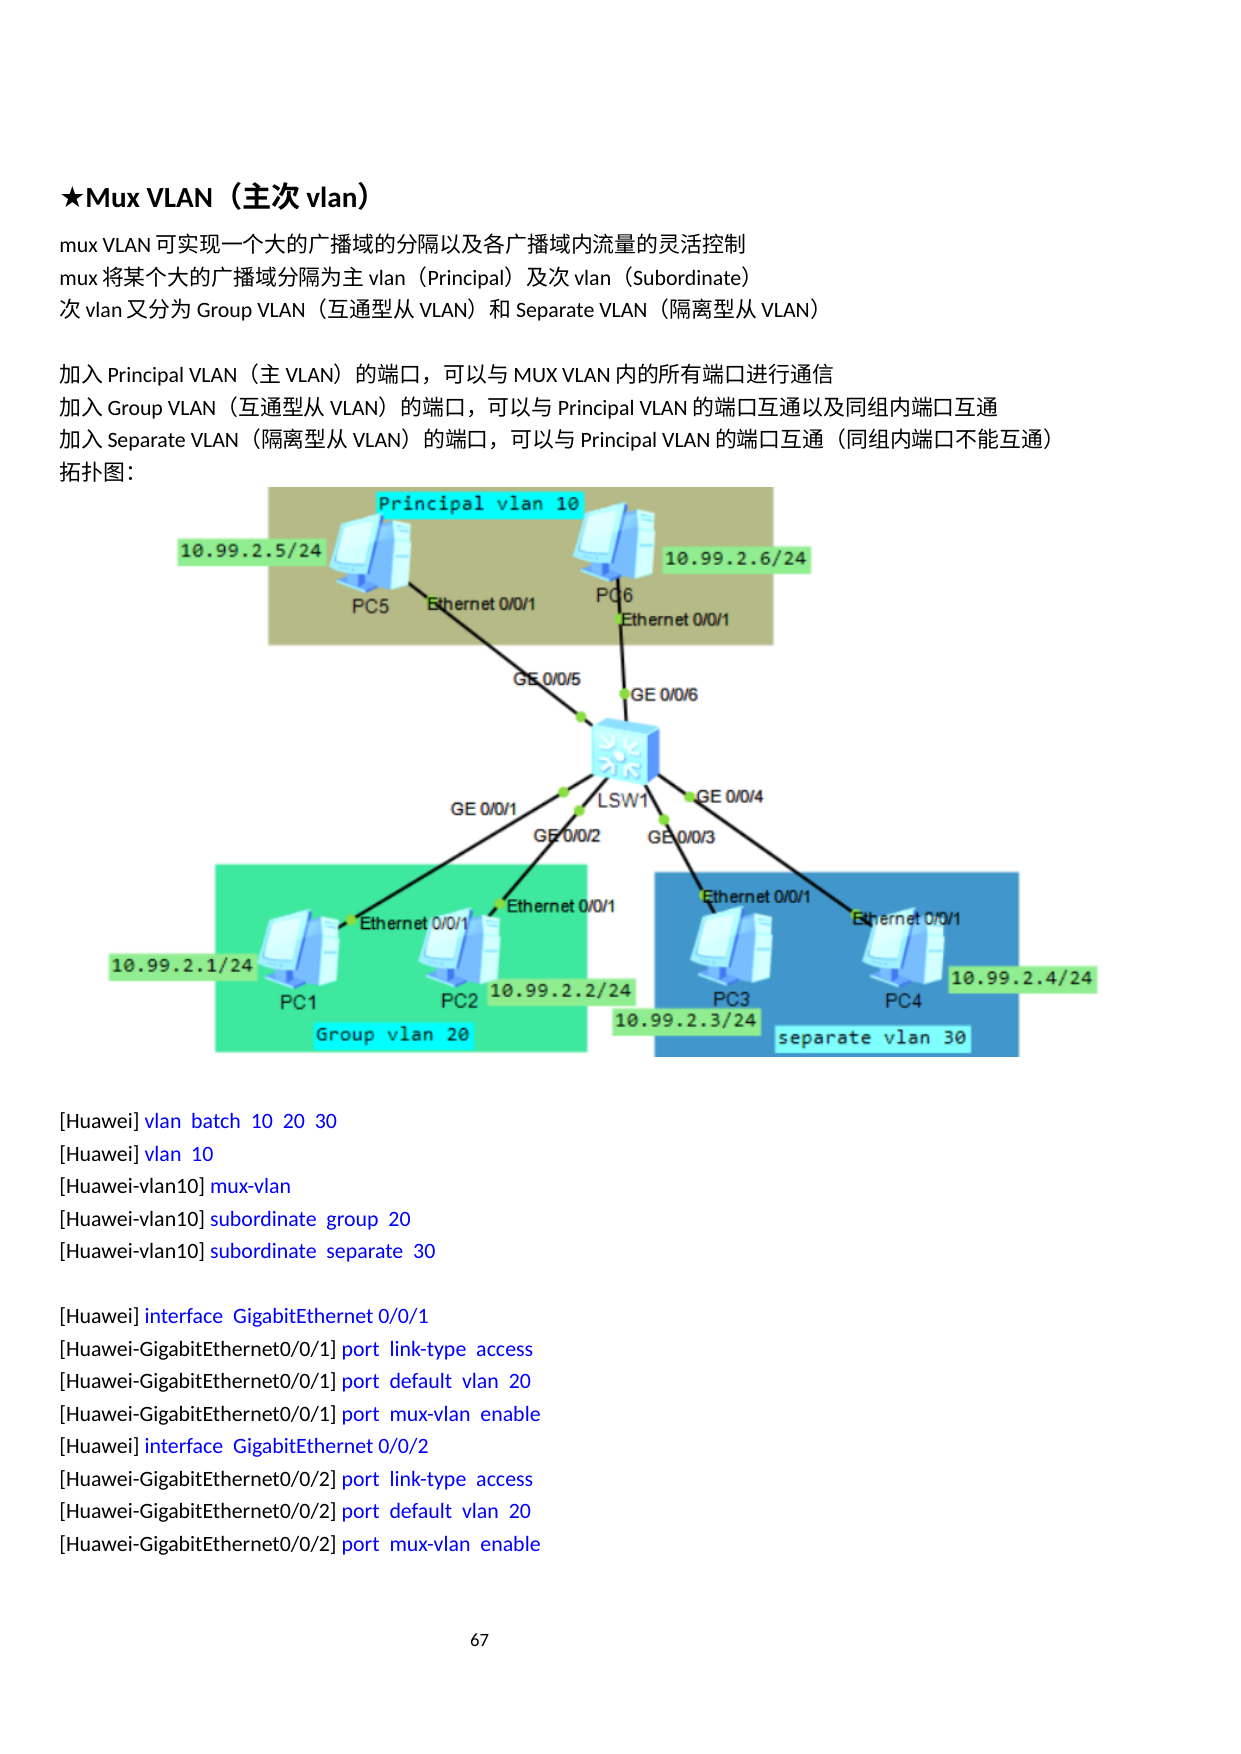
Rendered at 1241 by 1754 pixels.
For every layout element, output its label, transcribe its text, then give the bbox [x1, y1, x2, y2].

text [Huawei] vlan 10 [59, 1137, 1181, 1169]
text [Huawei-vlan10] mux-vlan [59, 1169, 1181, 1202]
text ★Mux VLAN（主次vlan） [59, 162, 1181, 227]
picture [59, 487, 1102, 1057]
text [Huawei-GigabitEthernet0/0/2] port mux-vlan enable [59, 1527, 1181, 1559]
text [Huawei] vlan batch 10 20 30 [59, 1104, 1181, 1137]
text [Huawei-GigabitEthernet0/0/1] port link-type access [59, 1332, 1181, 1364]
text [Huawei-GigabitEthernet0/0/2] port default vlan 20 [59, 1494, 1181, 1527]
text [Huawei-vlan10] subordinate group 20 [59, 1202, 1181, 1234]
text 加入Principal VLAN（主VLAN）的端口，可以与MUX VLAN内的所有端口进行通信 [59, 357, 1181, 389]
text [Huawei-GigabitEthernet0/0/1] port default vlan 20 [59, 1364, 1181, 1397]
text [Huawei] interface GigabitEthernet 0/0/2 [59, 1429, 1181, 1462]
text mux将某个大的广播域分隔为主vlan（Principal）及次vlan（Subordinate） [59, 259, 1181, 292]
text [Huawei-GigabitEthernet0/0/1] port mux-vlan enable [59, 1397, 1181, 1429]
text [Huawei-vlan10] subordinate separate 30 [59, 1234, 1181, 1267]
text [Huawei] interface GigabitEthernet 0/0/1 [59, 1299, 1181, 1332]
text 加入Group VLAN（互通型从VLAN）的端口，可以与Principal VLAN的端口互通以及同组内端口互通 [59, 389, 1181, 422]
text 次vlan又分为Group VLAN（互通型从VLAN）和Separate VLAN（隔离型从VLAN） [59, 292, 1181, 324]
text 加入Separate VLAN（隔离型从VLAN）的端口，可以与Principal VLAN的端口互通（同组内端口不能互通） [59, 422, 1181, 454]
text [Huawei-GigabitEthernet0/0/2] port link-type access [59, 1462, 1181, 1494]
text mux VLAN可实现一个大的广播域的分隔以及各广播域内流量的灵活控制 [59, 227, 1181, 259]
text 拓扑图： [59, 454, 1181, 487]
